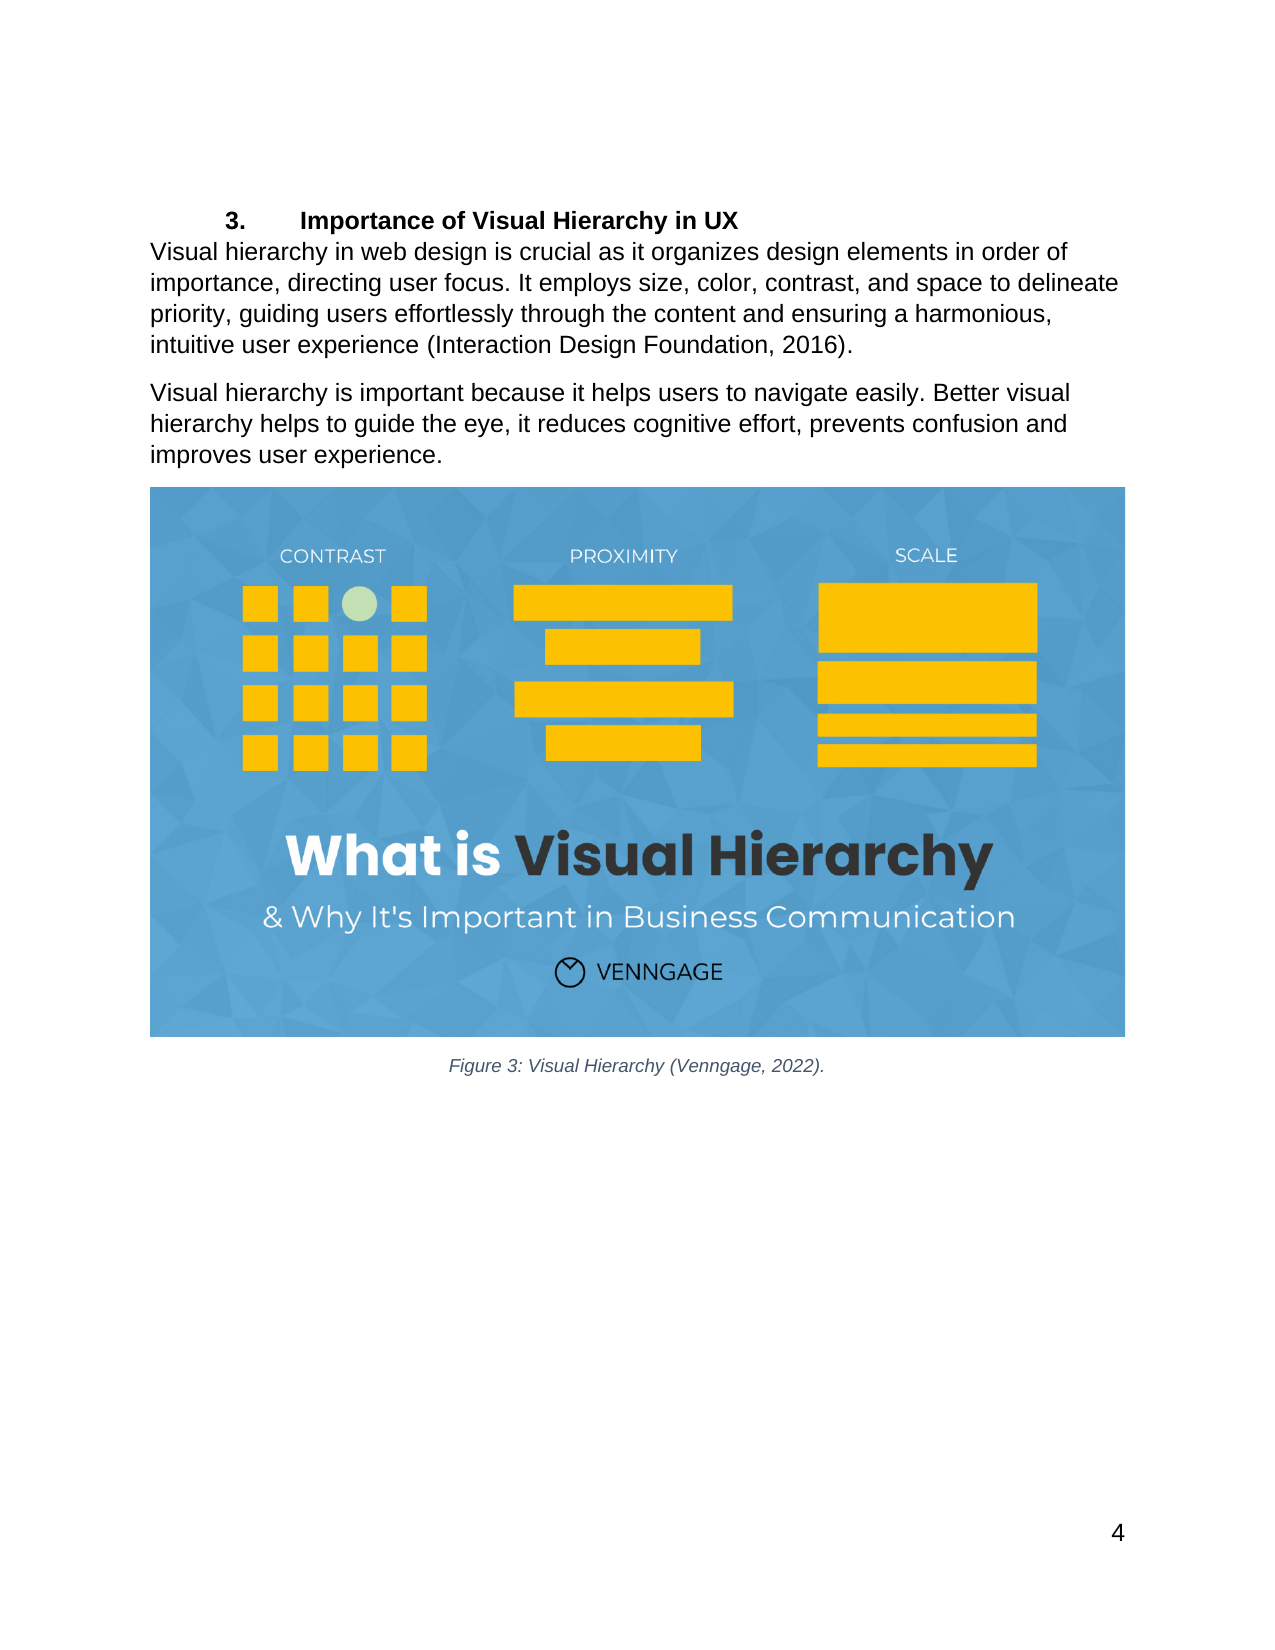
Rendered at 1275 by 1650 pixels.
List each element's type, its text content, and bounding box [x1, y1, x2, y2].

subtitle Importance of Visual Hierarchy in UX [225, 206, 1125, 235]
text Visual hierarchy in web design is crucial as it organizes design elements in order of importance, directing user focus. It employs size, color, contrast, and space to delineate priority, guiding users effortlessly through the content and ensuring a harmonious, intuitive user experience. [150, 237, 1125, 359]
picture [150, 487, 1125, 1037]
text Figure : Visual Hierarchy. [150, 1055, 1125, 1077]
text Visual hierarchy is important because it helps users to navigate easily. Better visual hierarchy helps to guide the eye, it reduces cognitive effort, prevents confusion and improves user experience. [150, 378, 1125, 469]
